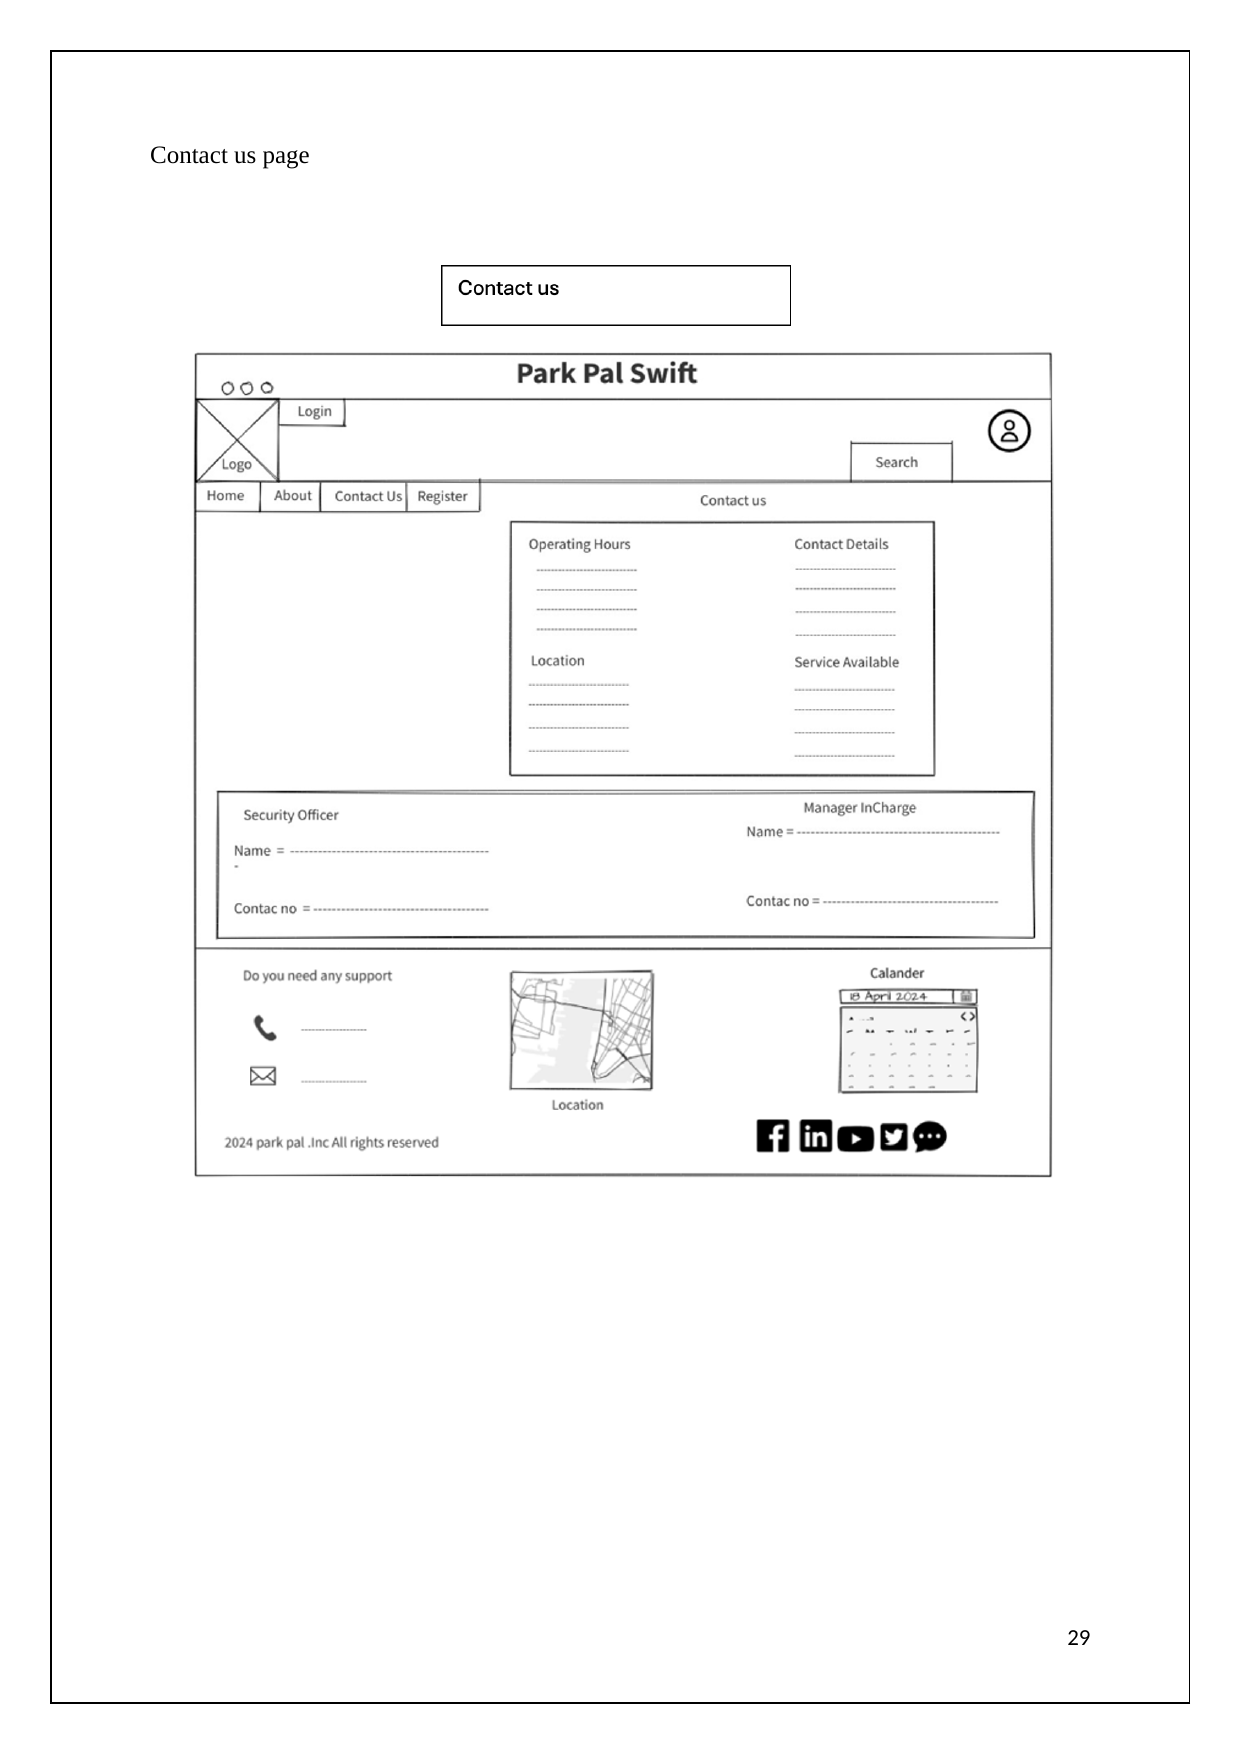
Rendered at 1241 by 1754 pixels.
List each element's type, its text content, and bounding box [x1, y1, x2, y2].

picture [150, 236, 1091, 1212]
text Contact us page [150, 141, 1090, 169]
